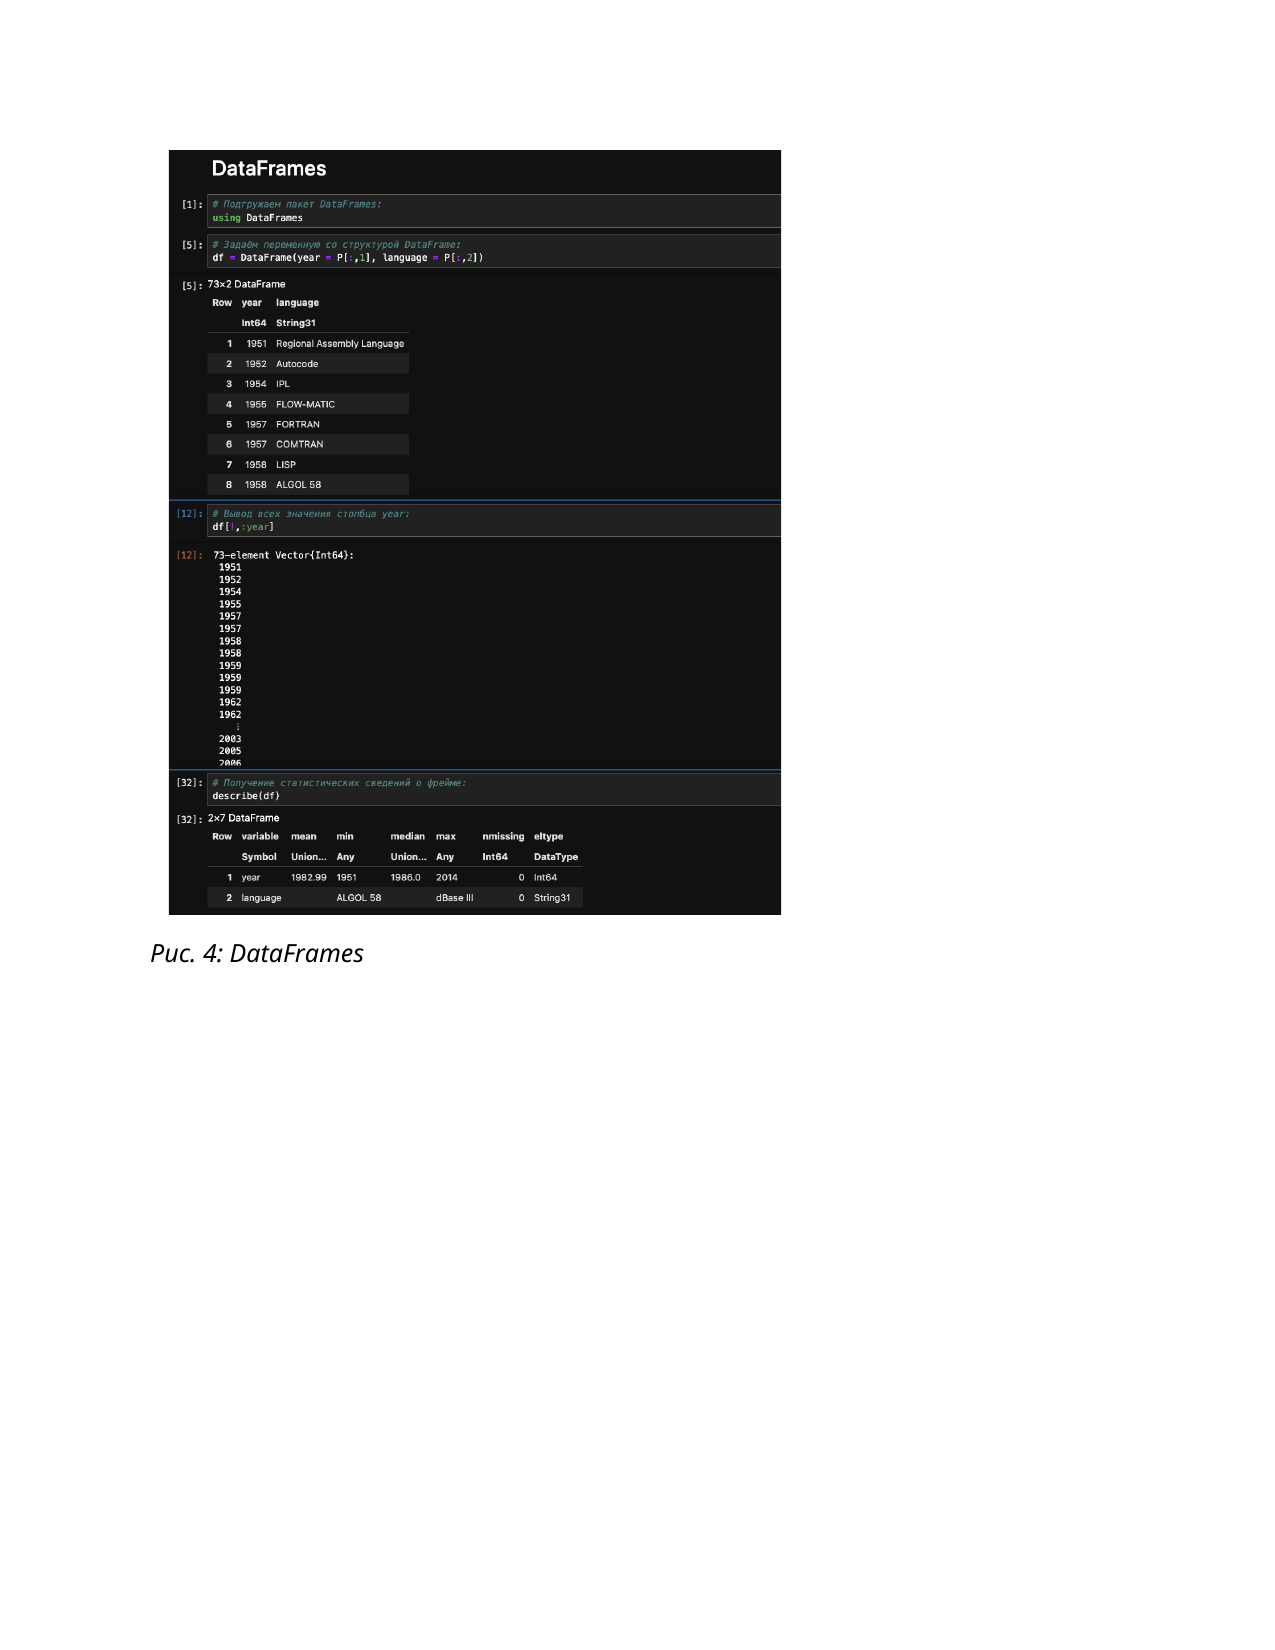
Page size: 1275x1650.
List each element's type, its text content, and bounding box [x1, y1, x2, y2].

text Рис. 4: DataFrames [150, 936, 1125, 970]
picture [168, 150, 782, 915]
